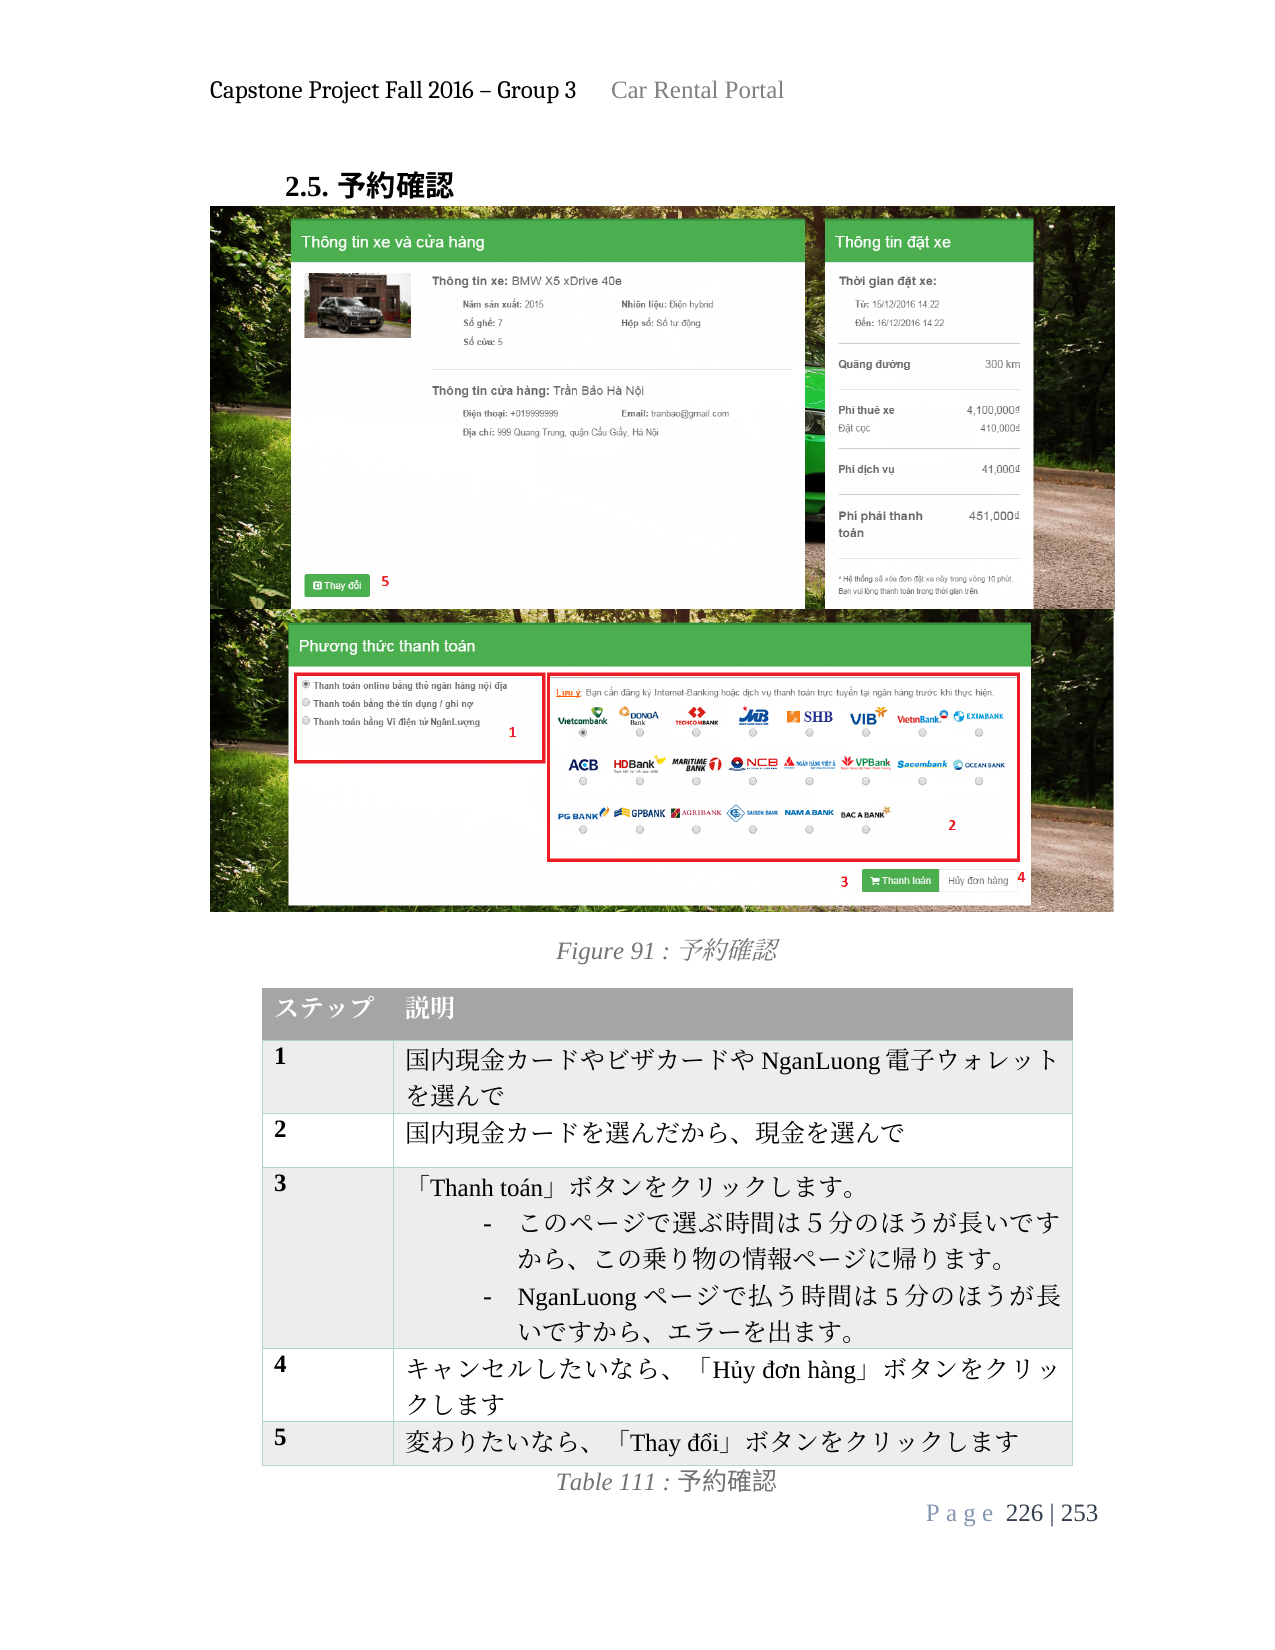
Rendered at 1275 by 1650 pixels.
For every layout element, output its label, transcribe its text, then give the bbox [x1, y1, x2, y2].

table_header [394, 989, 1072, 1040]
text Table 111 : 予約確認 [210, 1466, 1125, 1497]
text Figure 91 : 予約確認 [210, 931, 1125, 967]
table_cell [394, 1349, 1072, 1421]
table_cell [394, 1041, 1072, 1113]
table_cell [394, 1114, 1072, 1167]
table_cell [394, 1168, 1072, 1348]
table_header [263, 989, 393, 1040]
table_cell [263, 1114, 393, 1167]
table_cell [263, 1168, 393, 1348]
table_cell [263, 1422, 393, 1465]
picture [210, 206, 1115, 912]
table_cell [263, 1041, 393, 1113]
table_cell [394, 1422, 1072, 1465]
subtitle 予約確認 [285, 162, 1125, 204]
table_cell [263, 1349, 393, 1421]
